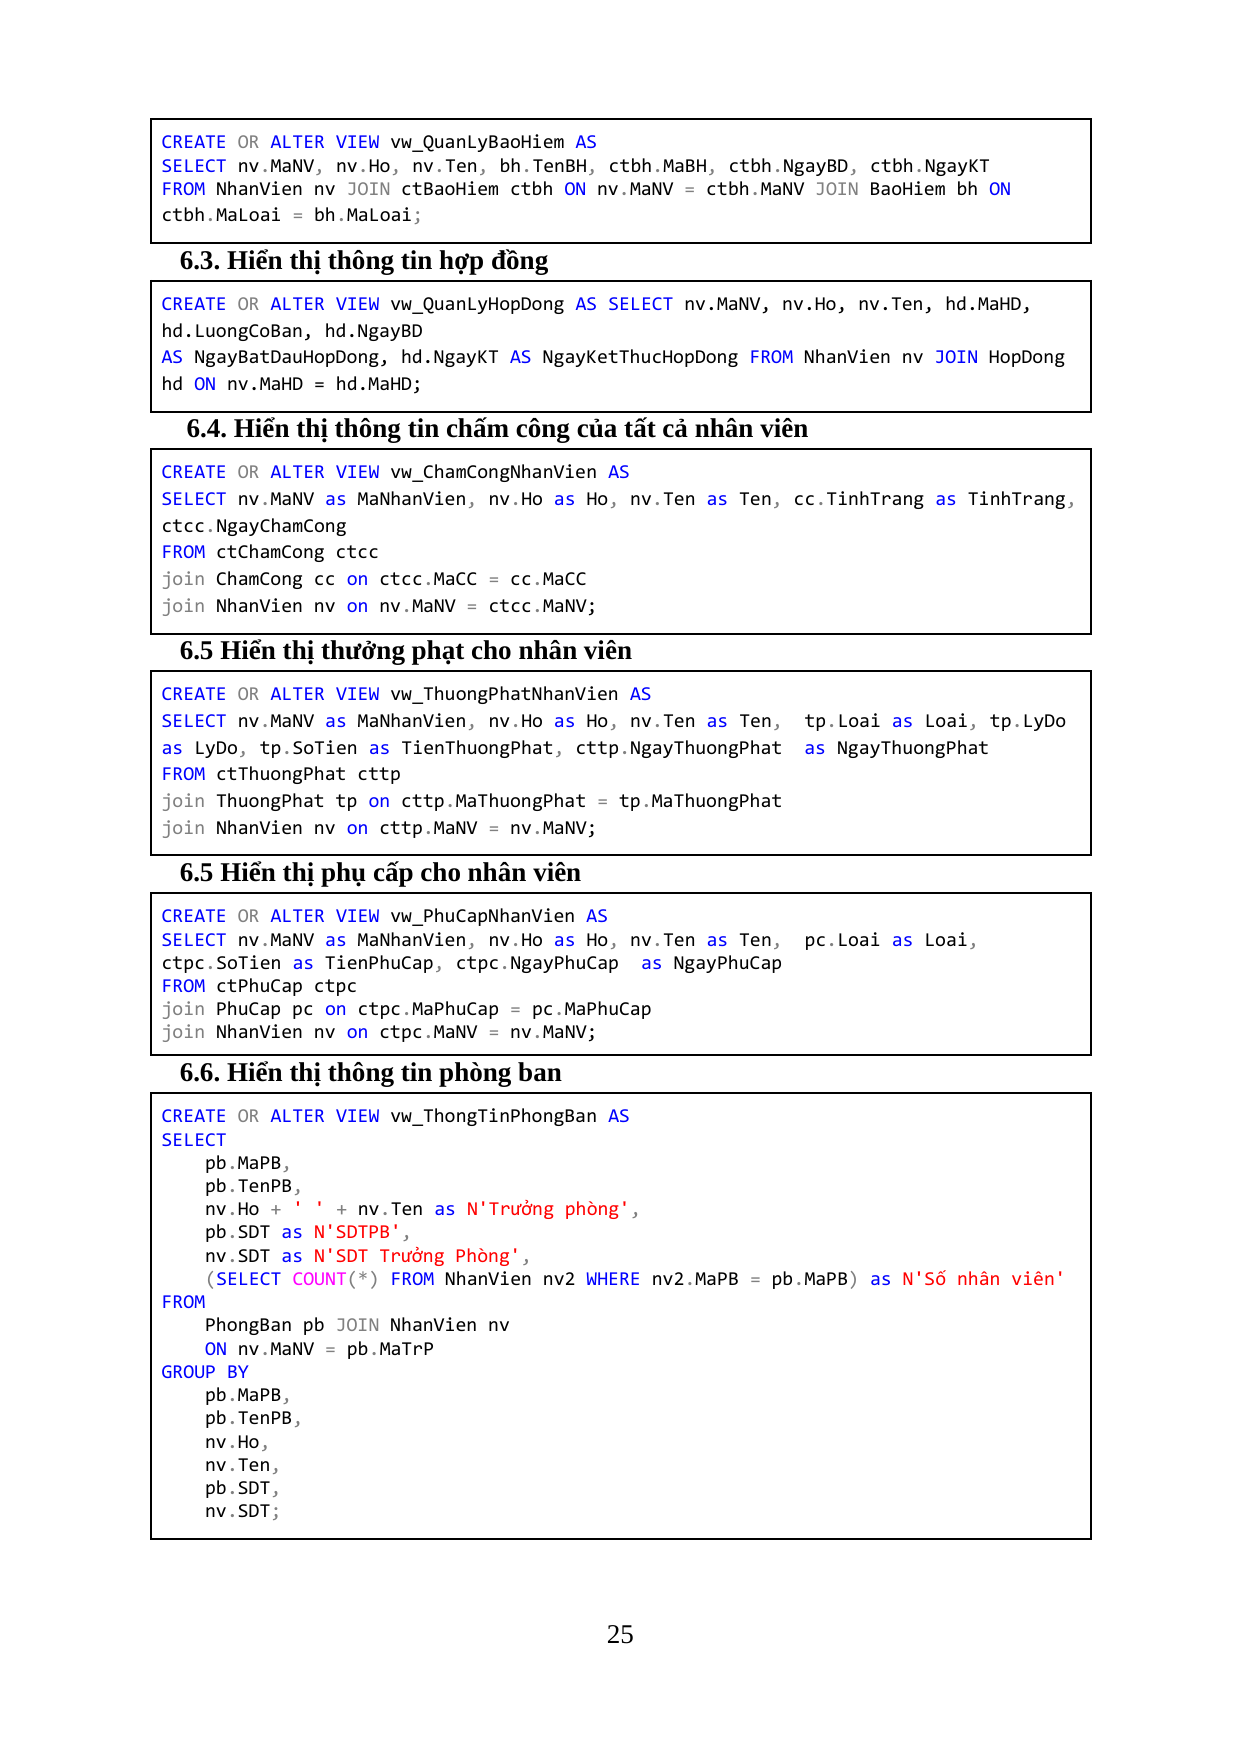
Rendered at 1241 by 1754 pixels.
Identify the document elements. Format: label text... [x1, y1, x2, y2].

subtitle 6.5 Hiển thị phụ cấp cho nhân viên [150, 856, 1090, 887]
table_header CREATE OR ALTER VIEW vw_ThuongPhatNhanVien AS SELECT nv.MaNV as MaNhanVien, nv.Ho as Ho, nv.Ten as Ten, tp.Loai as Loai, tp.LyDo as LyDo, tp.SoTien as TienThuongPhat, cttp.NgayThuongPhat as NgayThuongPhat FROM ctThuongPhat cttp join ThuongPhat tp on cttp.MaThuongPhat = tp.MaThuongPhat join NhanVien nv on cttp.MaNV = nv.MaNV; [152, 672, 1090, 854]
subtitle 6.4. Hiển thị thông tin chấm công của tất cả nhân viên [150, 413, 1090, 444]
subtitle 6.3. Hiển thị thông tin hợp đồng [150, 244, 1090, 275]
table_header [152, 120, 1090, 242]
subtitle 6.5 Hiển thị thưởng phạt cho nhân viên [150, 635, 1090, 666]
table_header CREATE OR ALTER VIEW vw_ChamCongNhanVien AS SELECT nv.MaNV as MaNhanVien, nv.Ho as Ho, nv.Ten as Ten, cc.TinhTrang as TinhTrang, ctcc.NgayChamCong FROM ctChamCong ctcc join ChamCong cc on ctcc.MaCC = cc.MaCC join NhanVien nv on nv.MaNV = ctcc.MaNV; [152, 450, 1090, 632]
subtitle 6.6. Hiển thị thông tin phòng ban [150, 1056, 1090, 1088]
table_header CREATE OR ALTER VIEW vw_PhuCapNhanVien AS SELECT nv.MaNV as MaNhanVien, nv.Ho as Ho, nv.Ten as Ten, pc.Loai as Loai, ctpc.SoTien as TienPhuCap, ctpc.NgayPhuCap as NgayPhuCap FROM ctPhuCap ctpc join PhuCap pc on ctpc.MaPhuCap = pc.MaPhuCap join NhanVien nv on ctpc.MaNV = nv.MaNV; [152, 894, 1090, 1054]
table_header CREATE OR ALTER VIEW vw_QuanLyHopDong AS SELECT nv.MaNV, nv.Ho, nv.Ten, hd.MaHD, hd.LuongCoBan, hd.NgayBD AS NgayBatDauHopDong, hd.NgayKT AS NgayKetThucHopDong FROM NhanVien nv JOIN HopDong hd ON nv.MaHD = hd.MaHD; [152, 282, 1090, 411]
table_header CREATE OR ALTER VIEW vw_ThongTinPhongBan AS SELECT pb.MaPB, pb.TenPB, nv.Ho + ' ' + nv.Ten as N'Trưởng phòng', pb.SDT as N'SDTPB', nv.SDT as N'SDT Trưởng Phòng', (SELECT COUNT(*) FROM NhanVien nv2 WHERE nv2.MaPB = pb.MaPB) as N'Số nhân viên' FROM PhongBan pb JOIN NhanVien nv ON nv.MaNV = pb.MaTrP GROUP BY pb.MaPB, pb.TenPB, nv.Ho, nv.Ten, pb.SDT, nv.SDT; [152, 1094, 1090, 1538]
